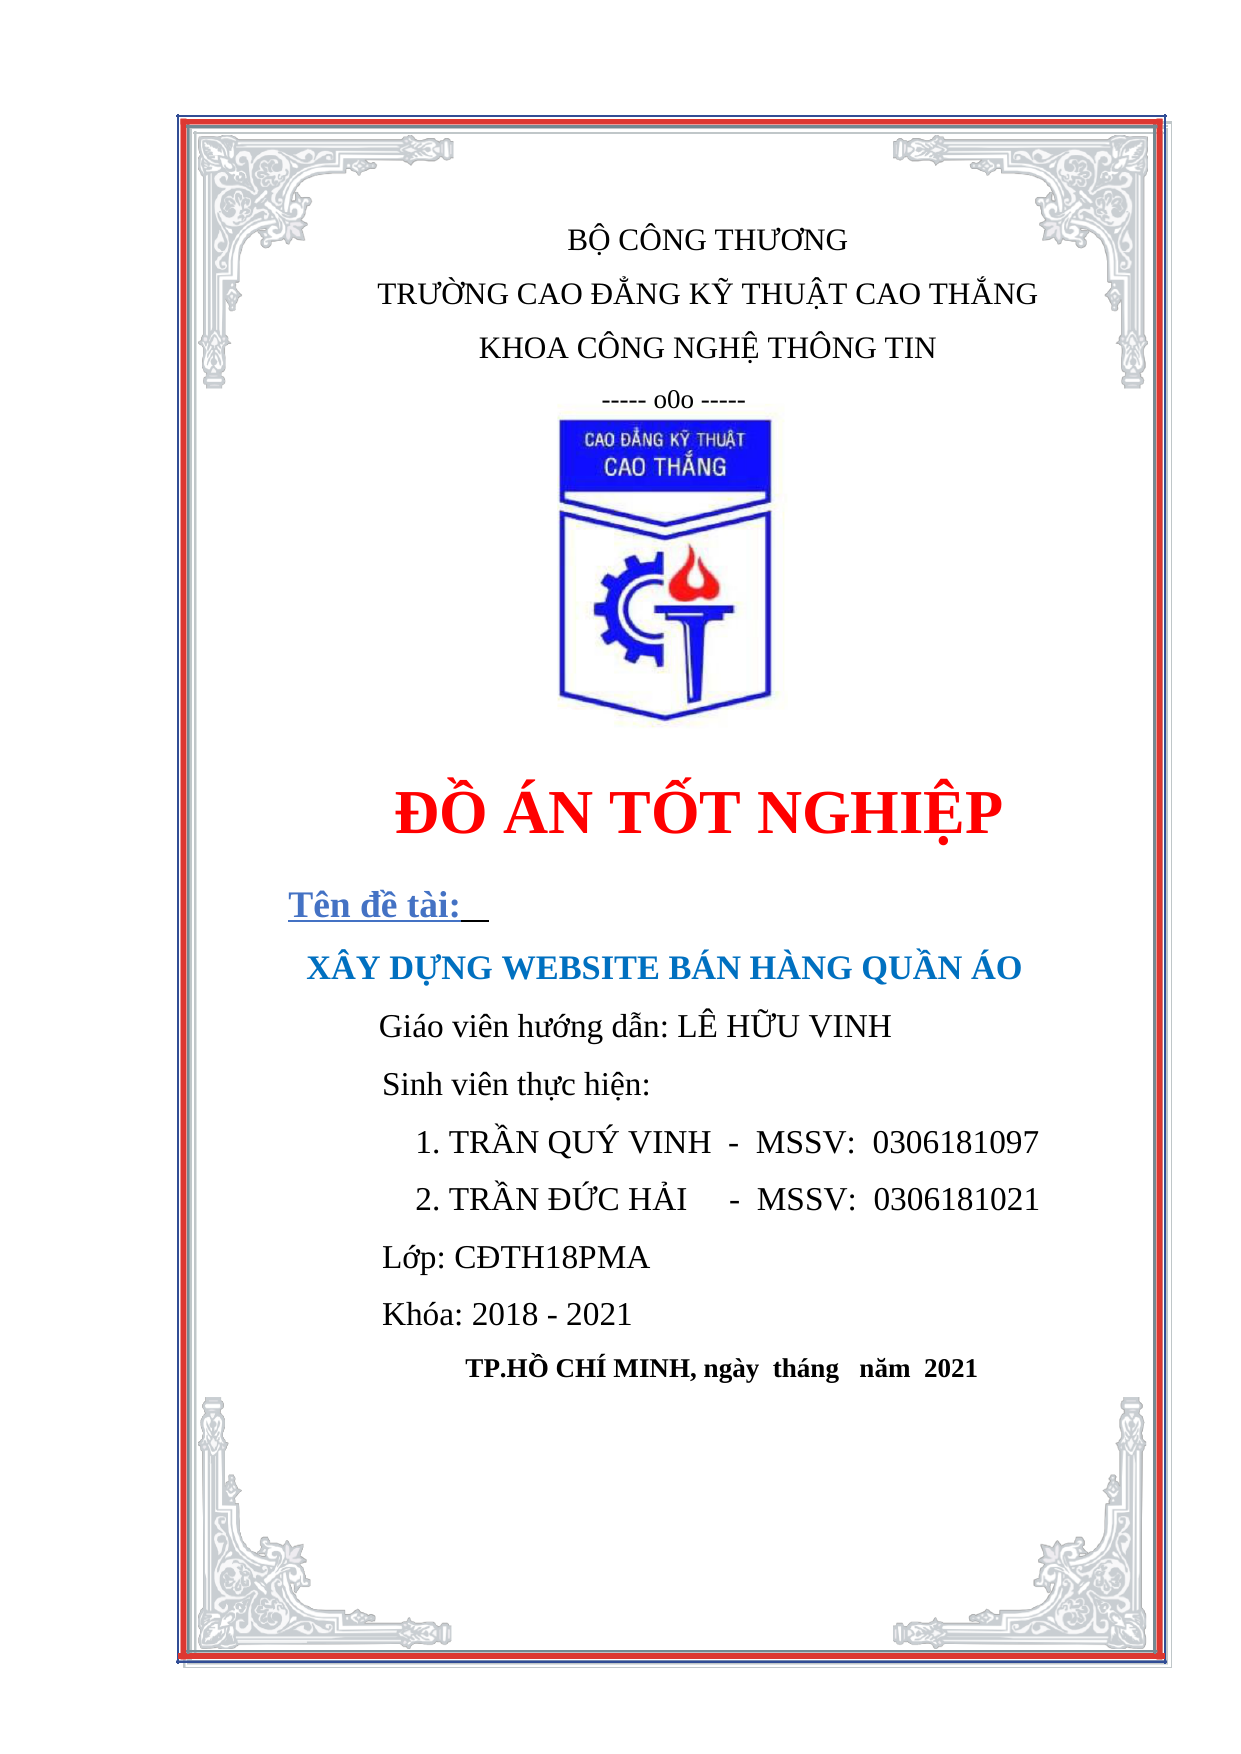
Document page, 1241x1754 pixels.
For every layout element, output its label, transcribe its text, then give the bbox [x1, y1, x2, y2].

text KHOA CÔNG NGHỆ THÔNG TIN [207, 329, 1208, 365]
text 1. TRẦN QUÝ VINH - MSSV: 0306181097 [207, 1122, 1122, 1160]
text Khóa: 2018 - 2021 [207, 1294, 1122, 1333]
picture [175, 113, 1172, 1668]
text 2. TRẦN ĐỨC HẢI - MSSV: 0306181021 [207, 1179, 1122, 1218]
text BỘ CÔNG THƯƠNG [207, 221, 1208, 257]
text Tên đề tài: [207, 883, 1122, 926]
text ----- o0o ----- [207, 383, 1122, 414]
text Giáo viên hướng dẫn: LÊ HỮU VINH [207, 1006, 1122, 1045]
text ĐỒ ÁN TỐT NGHIỆP [207, 775, 1122, 847]
text Lớp: CĐTH18PMA [207, 1237, 1122, 1275]
text XÂY DỰNG WEBSITE BÁN HÀNG QUẦN ÁO [207, 947, 1122, 987]
text TRƯỜNG CAO ĐẲNG KỸ THUẬT CAO THẮNG [207, 275, 1208, 311]
text TP.HỒ CHÍ MINH, ngày tháng năm 2021 [207, 1352, 1122, 1383]
text Sinh viên thực hiện: [207, 1064, 1122, 1103]
